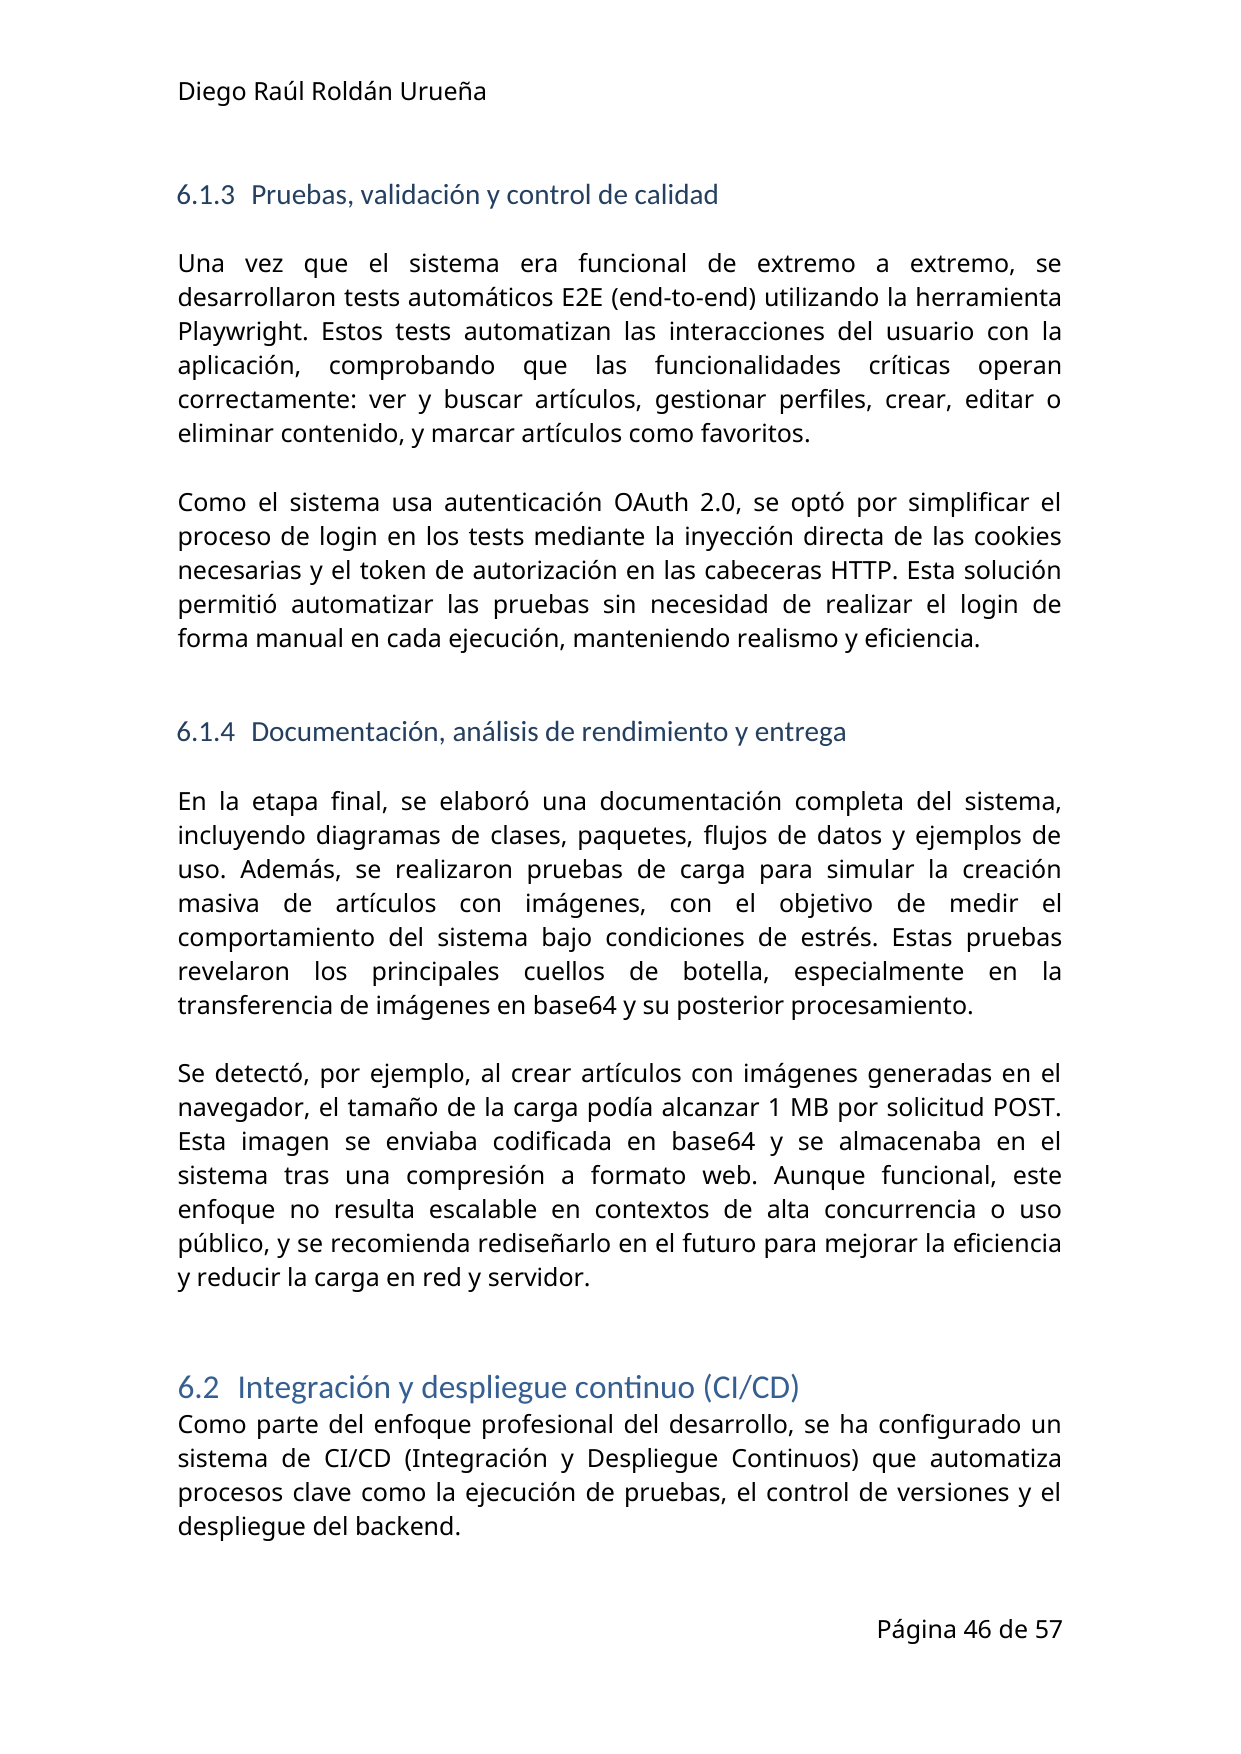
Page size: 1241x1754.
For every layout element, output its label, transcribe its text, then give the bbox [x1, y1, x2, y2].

text Como el sistema usa autenticación OAuth 2.0, se optó por simplificar el proceso de login en los tests mediante la inyección directa de las cookies necesarias y el token de autorización en las cabeceras HTTP. Esta solución permitió automatizar las pruebas sin necesidad de realizar el login de forma manual en cada ejecución, manteniendo realismo y eficiencia. [177, 484, 1063, 654]
subtitle Integración y despliegue continuo (CI/CD) [177, 1366, 1063, 1406]
text Una vez que el sistema era funcional de extremo a extremo, se desarrollaron tests automáticos E2E (end-to-end) utilizando la herramienta Playwright. Estos tests automatizan las interacciones del usuario con la aplicación, comprobando que las funcionalidades críticas operan correctamente: ver y buscar artículos, gestionar perfiles, crear, editar o eliminar contenido, y marcar artículos como favoritos. [177, 246, 1063, 450]
text En la etapa final, se elaboró una documentación completa del sistema, incluyendo diagramas de clases, paquetes, flujos de datos y ejemplos de uso. Además, se realizaron pruebas de carga para simular la creación masiva de artículos con imágenes, con el objetivo de medir el comportamiento del sistema bajo condiciones de estrés. Estas pruebas revelaron los principales cuellos de botella, especialmente en la transferencia de imágenes en base64 y su posterior procesamiento. [177, 783, 1063, 1022]
text Como parte del enfoque profesional del desarrollo, se ha configurado un sistema de CI/CD (Integración y Despliegue Continuos) que automatiza procesos clave como la ejecución de pruebas, el control de versiones y el despliegue del backend. [177, 1406, 1063, 1543]
subtitle Pruebas, validación y control de calidad [176, 176, 1063, 212]
subtitle Documentación, análisis de rendimiento y entrega [176, 713, 1063, 749]
text Se detectó, por ejemplo, al crear artículos con imágenes generadas en el navegador, el tamaño de la carga podía alcanzar 1 MB por solicitud POST. Esta imagen se enviaba codificada en base64 y se almacenaba en el sistema tras una compresión a formato web. Aunque funcional, este enfoque no resulta escalable en contextos de alta concurrencia o uso público, y se recomienda rediseñarlo en el futuro para mejorar la eficiencia y reducir la carga en red y servidor. [177, 1056, 1063, 1294]
